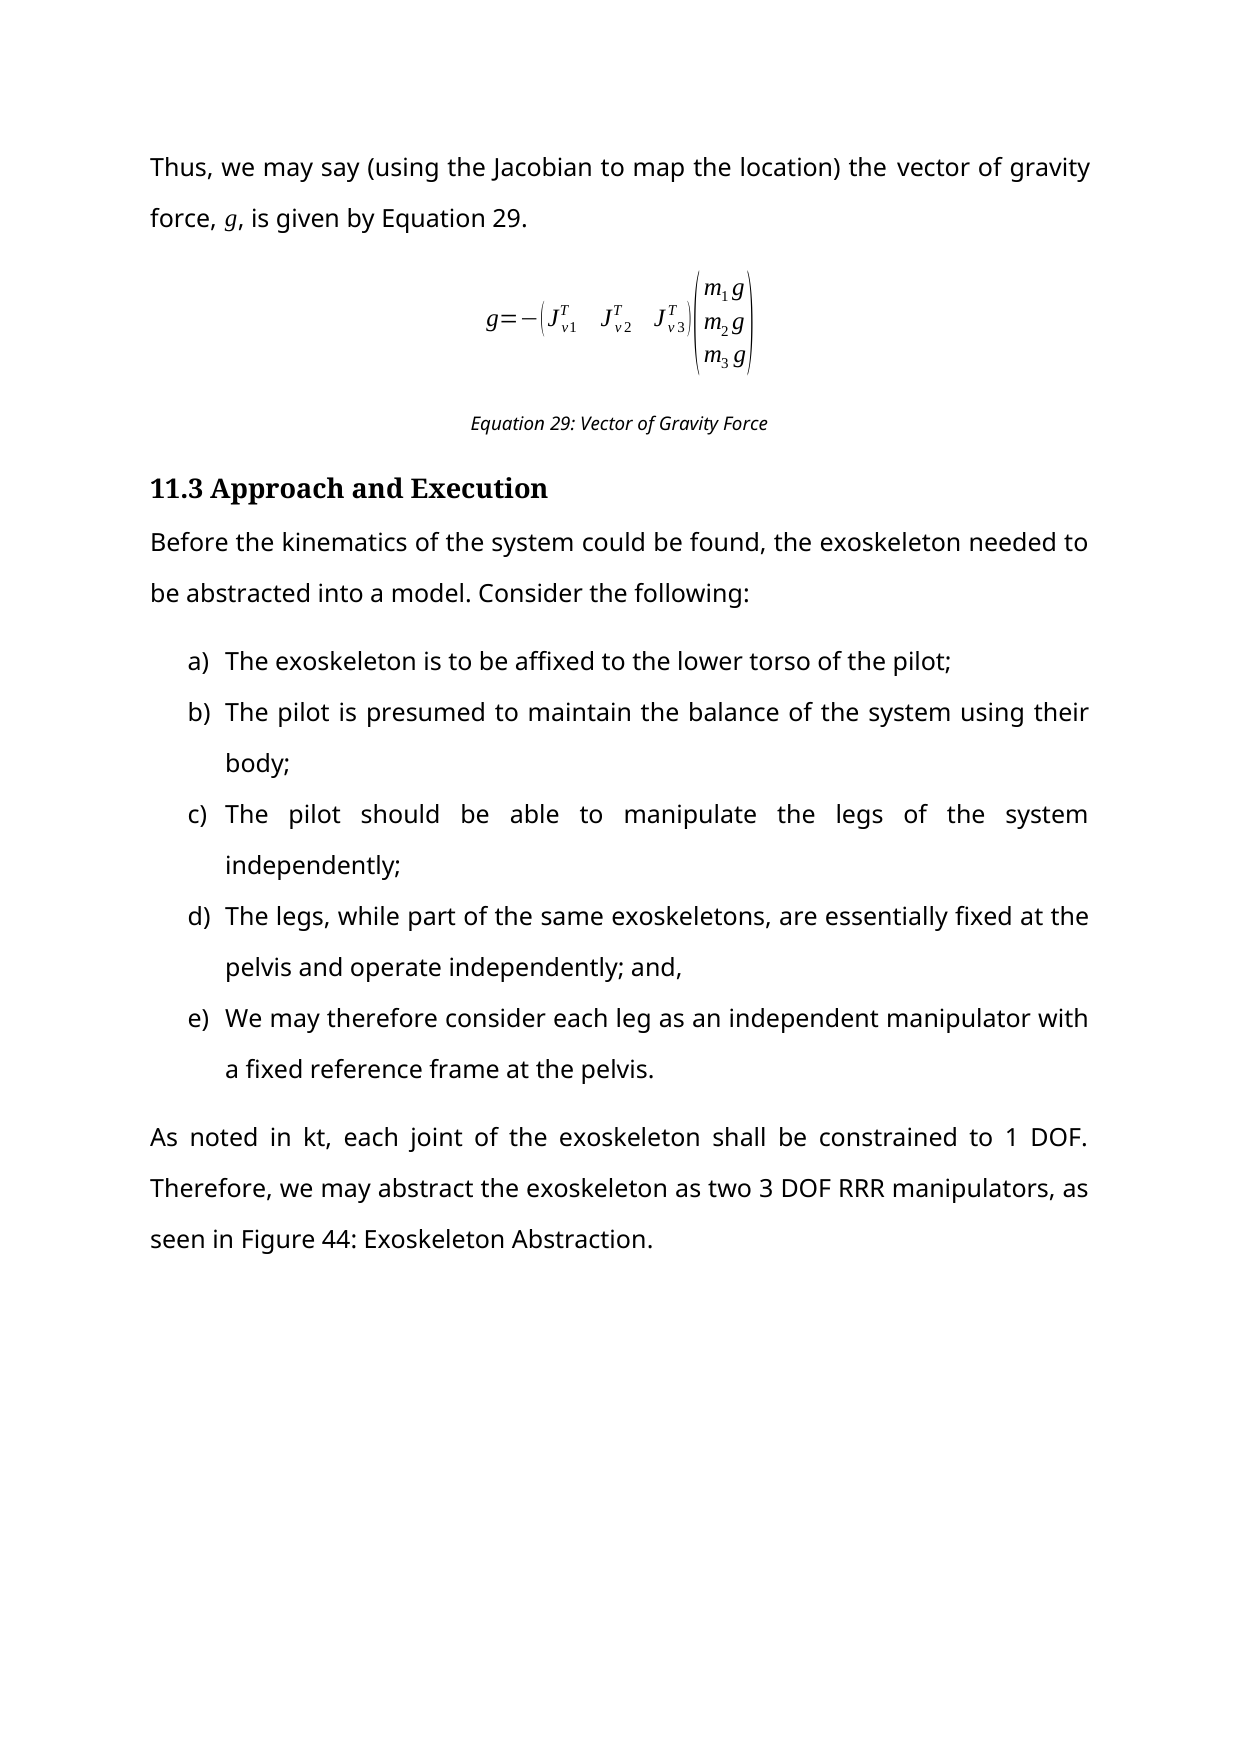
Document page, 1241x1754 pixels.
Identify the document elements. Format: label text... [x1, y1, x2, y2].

text Before the kinematics of the system could be found, the exoskeleton needed to be abstracted into a model. Consider the following: [150, 525, 1090, 610]
list The legs, while part of the same exoskeletons, are essentially fixed at the pelvis and operate independently; and, [187, 899, 1090, 984]
text Equation 29: Vector of Gravity Force [150, 411, 1090, 436]
list The exoskeleton is to be affixed to the lower torso of the pilot; [187, 644, 1090, 678]
list We may therefore consider each leg as an independent manipulator with a fixed reference frame at the pelvis. [187, 1001, 1090, 1086]
text Thus, we may say (using the Jacobian to map the location) the vector of gravity force, , is given by Equation 29. [150, 150, 1090, 235]
list The pilot should be able to manipulate the legs of the system independently; [187, 797, 1090, 882]
subtitle Approach and Execution [150, 470, 1090, 507]
list The pilot is presumed to maintain the balance of the system using their body; [187, 695, 1090, 780]
text As noted in kt, each joint of the exoskeleton shall be constrained to 1 DOF. Therefore, we may abstract the exoskeleton as two 3 DOF RRR manipulators, as seen in Figure 44: Exoskeleton Abstraction. [150, 1120, 1090, 1256]
